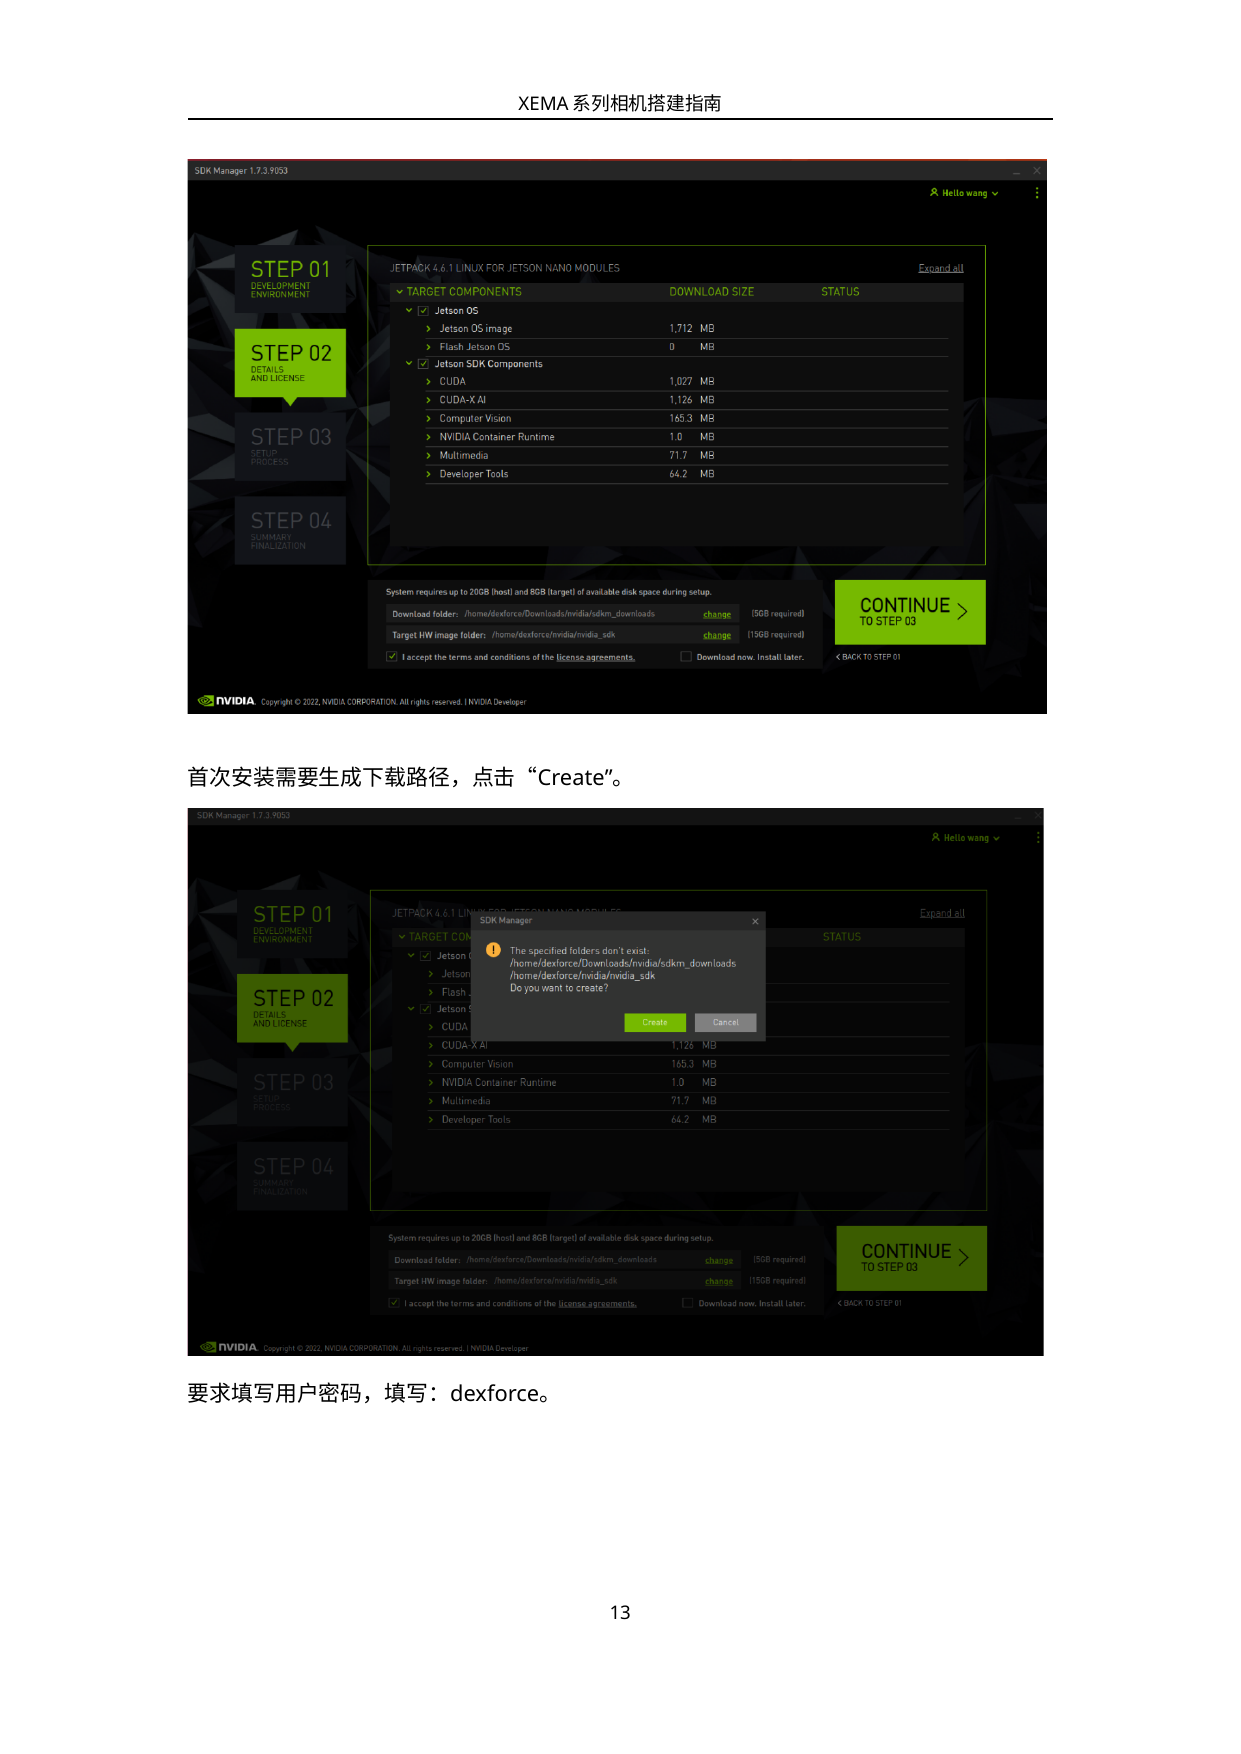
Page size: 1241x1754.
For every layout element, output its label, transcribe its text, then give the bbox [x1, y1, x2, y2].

picture [187, 159, 1047, 714]
picture [187, 808, 1044, 1356]
text 首次安装需要生成下载路径，点击“Create”。 [187, 760, 1053, 792]
text 要求填写用户密码，填写：dexforce。 [187, 1375, 1053, 1408]
